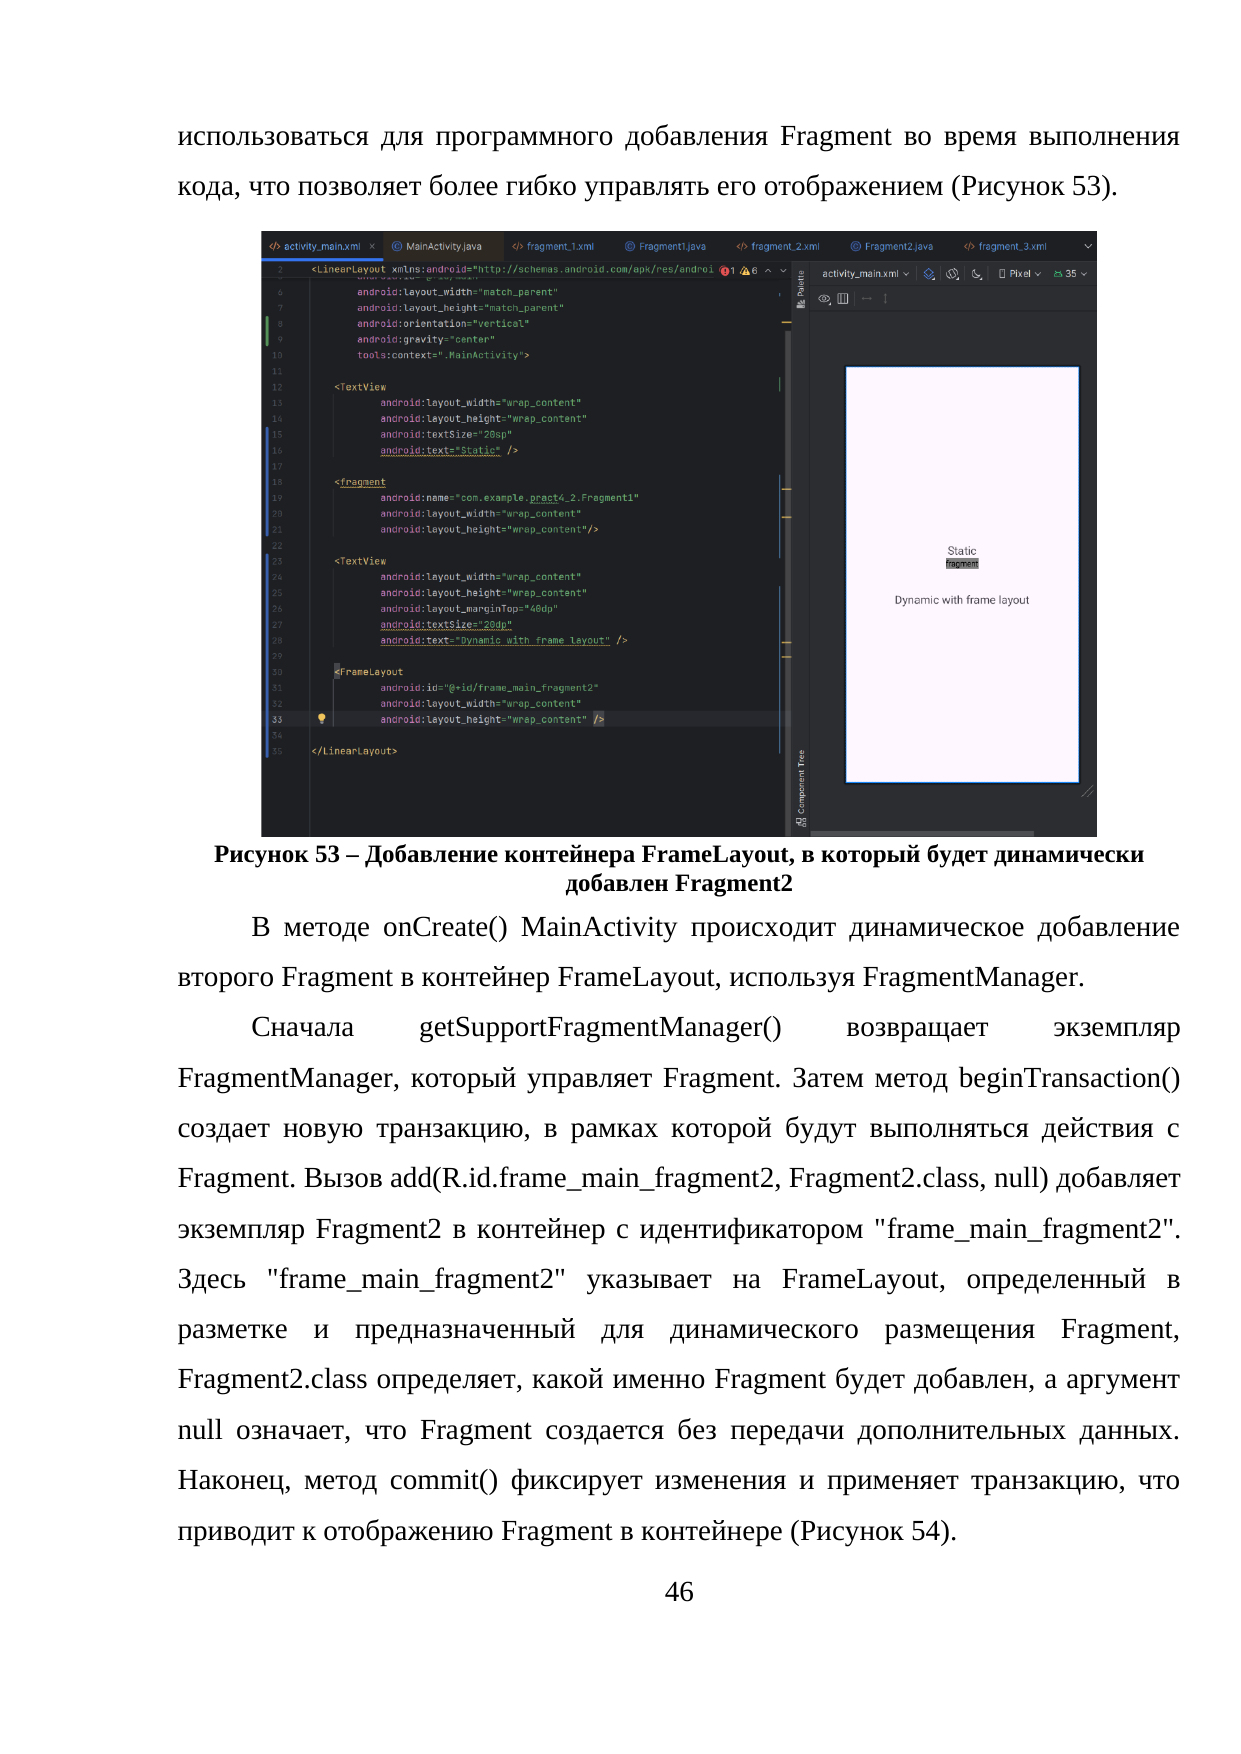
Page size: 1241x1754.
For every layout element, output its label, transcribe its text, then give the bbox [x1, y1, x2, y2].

picture [261, 231, 1097, 837]
text В методе onCreate() MainActivity происходит динамическое добавление второго Fragment в контейнер FrameLayout, используя FragmentManager. [177, 909, 1181, 993]
text Сначала getSupportFragmentManager() возвращает экземпляр FragmentManager, который управляет Fragment. Затем метод beginTransaction() создает новую транзакцию, в рамках которой будут выполняться действия с Fragment. Вызов add(R.id.frame_main_fragment2, Fragment2.class, null) добавляет экземпляр Fragment2 в контейнер с идентификатором "frame_main_fragment2". Здесь "frame_main_fragment2" указывает на FrameLayout, определенный в разметке и предназначенный для динамического размещения Fragment, Fragment2.class определяет, какой именно Fragment будет добавлен, а аргумент null означает, что Fragment создается без передачи дополнительных данных. Наконец, метод commit() фиксирует изменения и применяет транзакцию, что приводит к отображению Fragment в контейнере (Рисунок 54). [177, 1009, 1181, 1546]
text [177, 118, 1181, 202]
